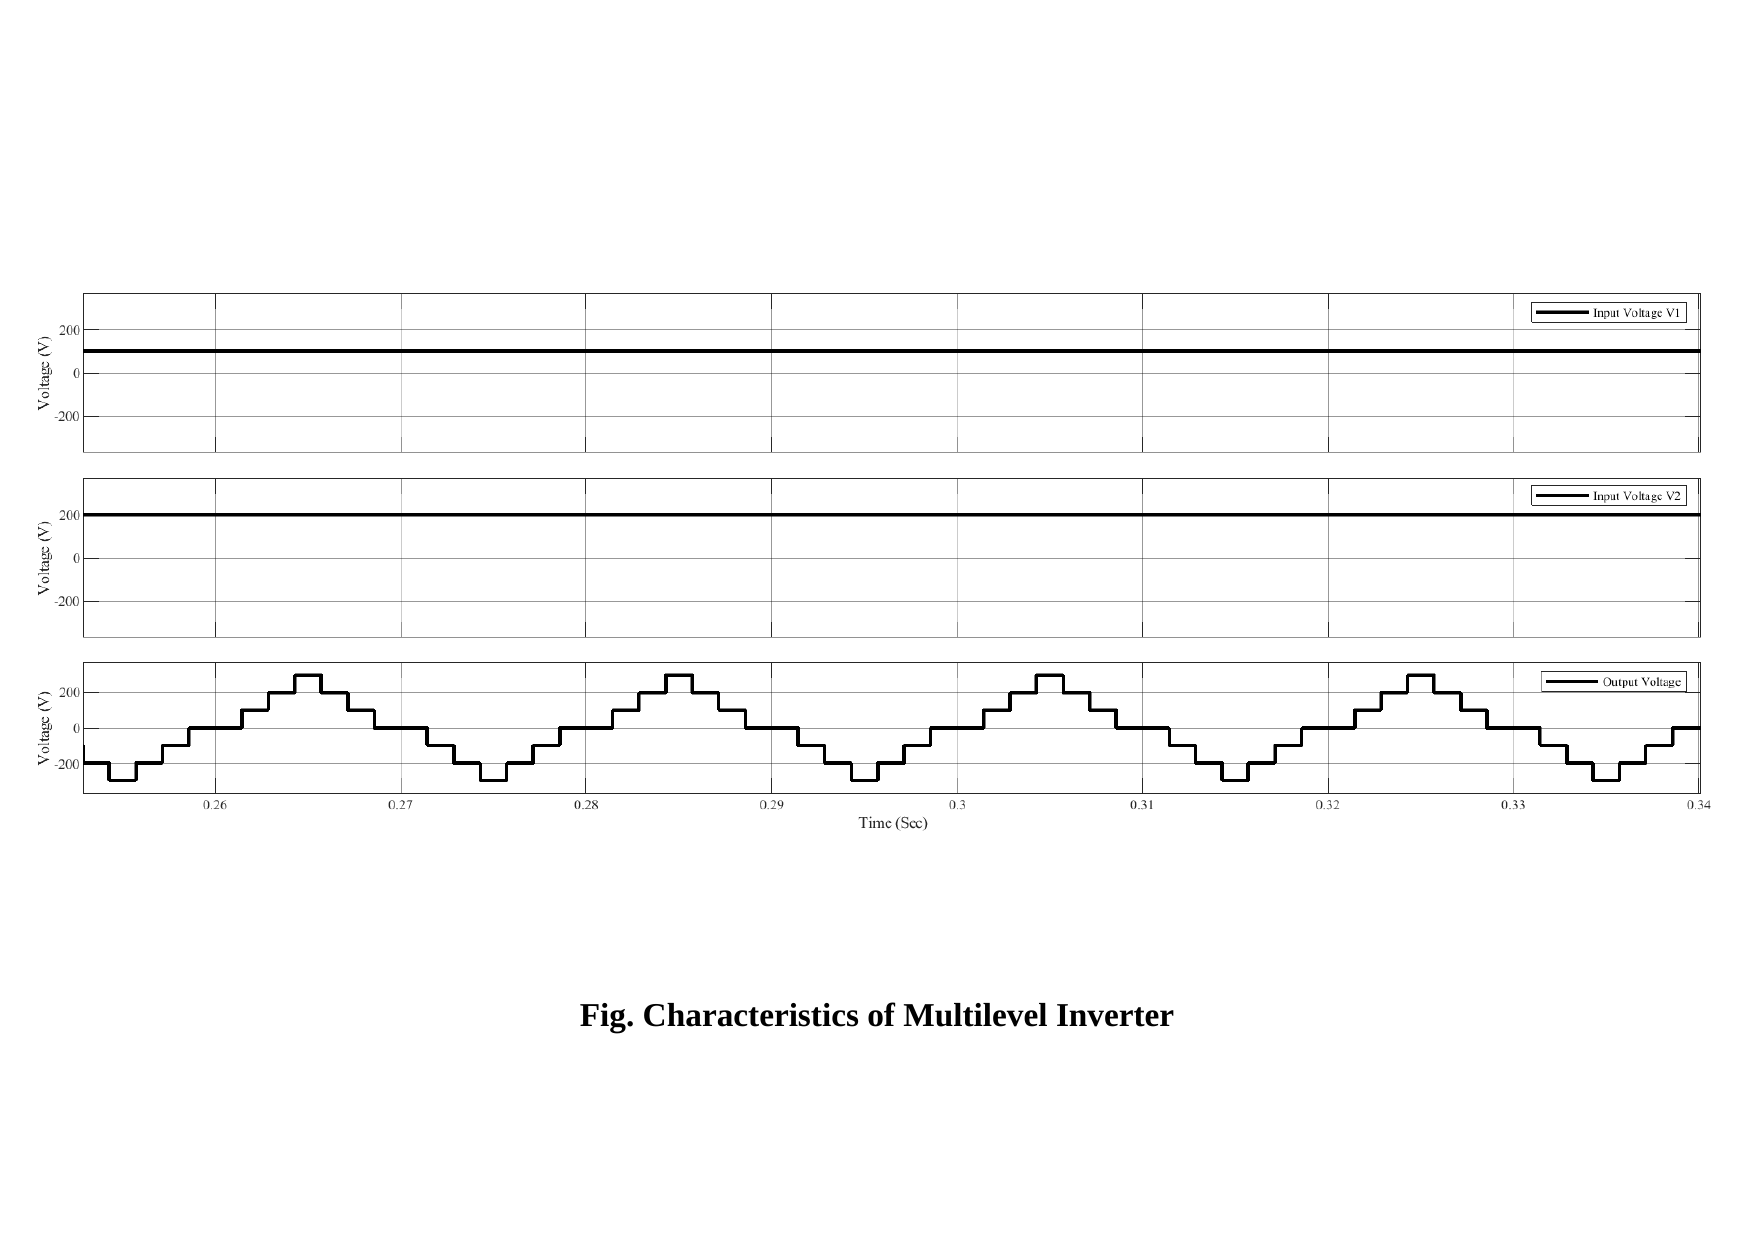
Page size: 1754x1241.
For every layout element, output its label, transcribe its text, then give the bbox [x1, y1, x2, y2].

picture [40, 283, 1711, 835]
text Fig. Characteristics of Multilevel Inverter [75, 995, 1679, 1033]
